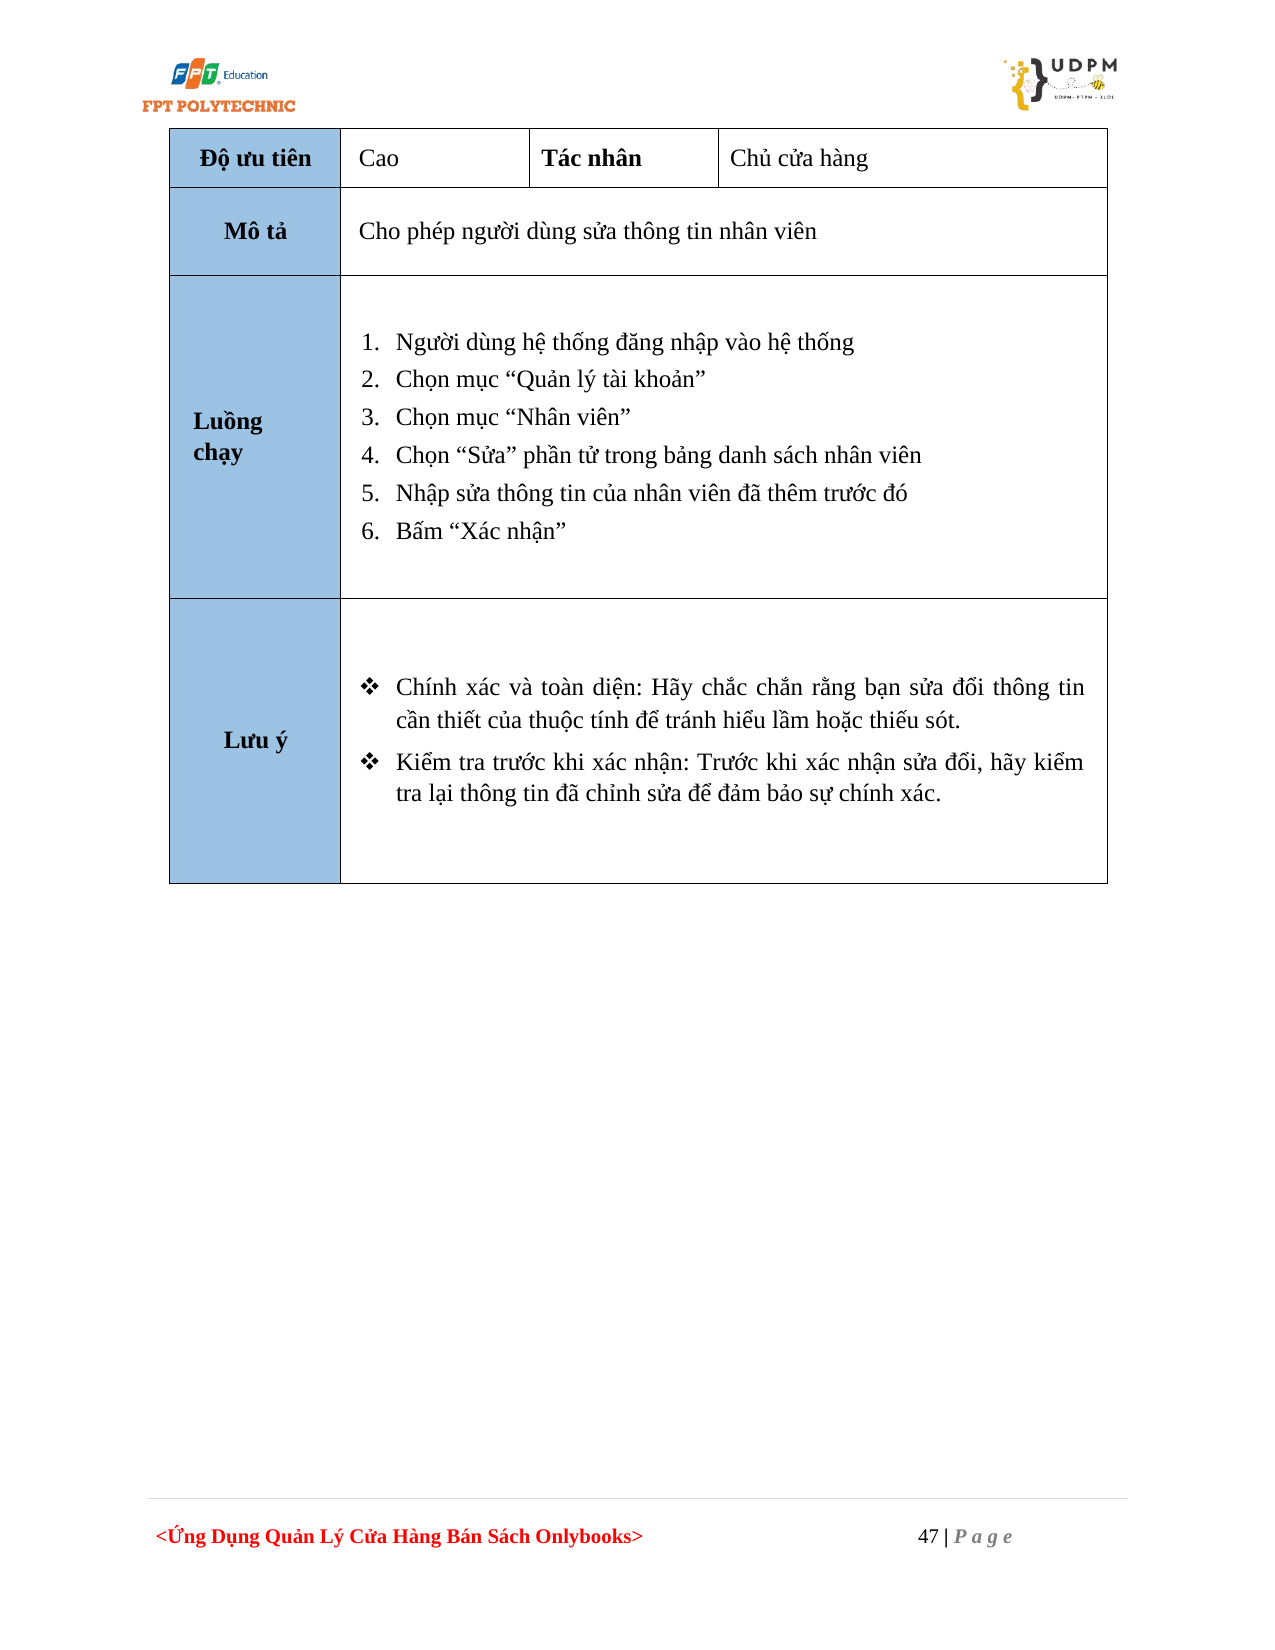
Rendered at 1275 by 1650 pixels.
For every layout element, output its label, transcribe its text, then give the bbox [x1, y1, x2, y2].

table_cell Lưu ý [170, 599, 340, 883]
table_cell Chính xác và toàn diện: Hãy chắc chắn rằng bạn sửa đổi thông tin cần thiết của thuộc tính để tránh hiểu lầm hoặc thiếu sót. Kiểm tra trước khi xác nhận: Trước khi xác nhận sửa đổi, hãy kiểm tra lại thông tin đã chỉnh sửa để đảm bảo sự chính xác. [341, 599, 1107, 883]
table_cell Người dùng hệ thống đăng nhập vào hệ thống Chọn mục “Quản lý tài khoản” Chọn mục “Nhân viên” Chọn “Sửa” phần tử trong bảng danh sách nhân viên Nhập sửa thông tin của nhân viên đã thêm trước đó Bấm “Xác nhận” [341, 276, 1107, 598]
table_cell Luồng chạy [170, 276, 340, 598]
table_cell Cao [341, 129, 529, 187]
table_cell Mô tả [170, 188, 340, 275]
table_cell Chủ cửa hàng [719, 129, 1107, 187]
table_cell Độ ưu tiên [170, 129, 340, 187]
picture [142, 58, 296, 112]
picture [1003, 58, 1117, 111]
table_cell Tác nhân [530, 129, 718, 187]
table_cell Cho phép người dùng sửa thông tin nhân viên [341, 188, 1107, 275]
